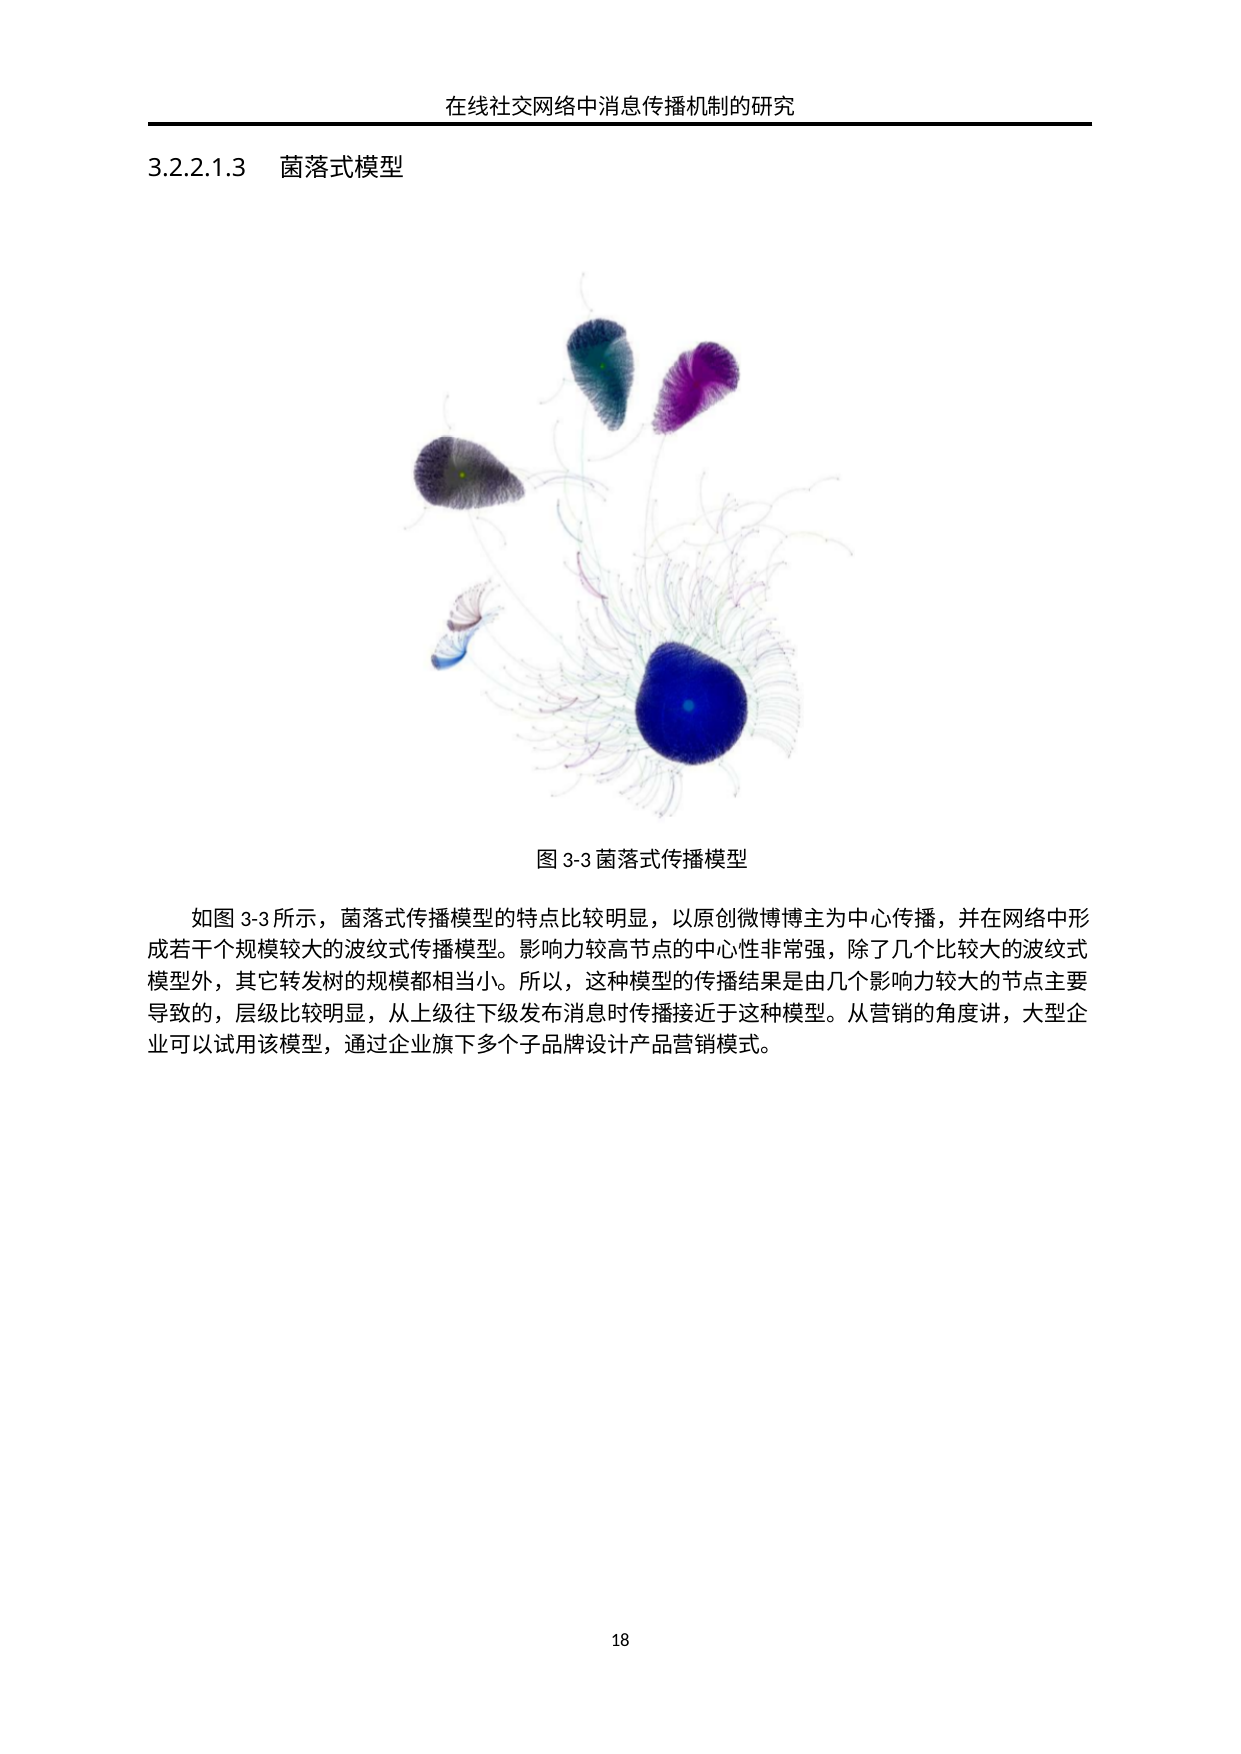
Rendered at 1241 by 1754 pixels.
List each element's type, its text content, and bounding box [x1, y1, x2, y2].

picture [290, 220, 950, 843]
subtitle 3.2.2.1.3 菌落式模型 [148, 148, 1092, 184]
text 如图3-3所示，菌落式传播模型的特点比较明显，以原创微博博主为中心传播，并在网络中形成若干个规模较大的波纹式传播模型。影响力较高节点的中心性非常强，除了几个比较大的波纹式模型外，其它转发树的规模都相当小。所以，这种模型的传播结果是由几个影响力较大的节点主要导致的，层级比较明显，从上级往下级发布消息时传播接近于这种模型。从营销的角度讲，大型企业可以试用该模型，通过企业旗下多个子品牌设计产品营销模式。 [148, 901, 1092, 1059]
text 图3-3菌落式传播模型 [191, 842, 1092, 874]
